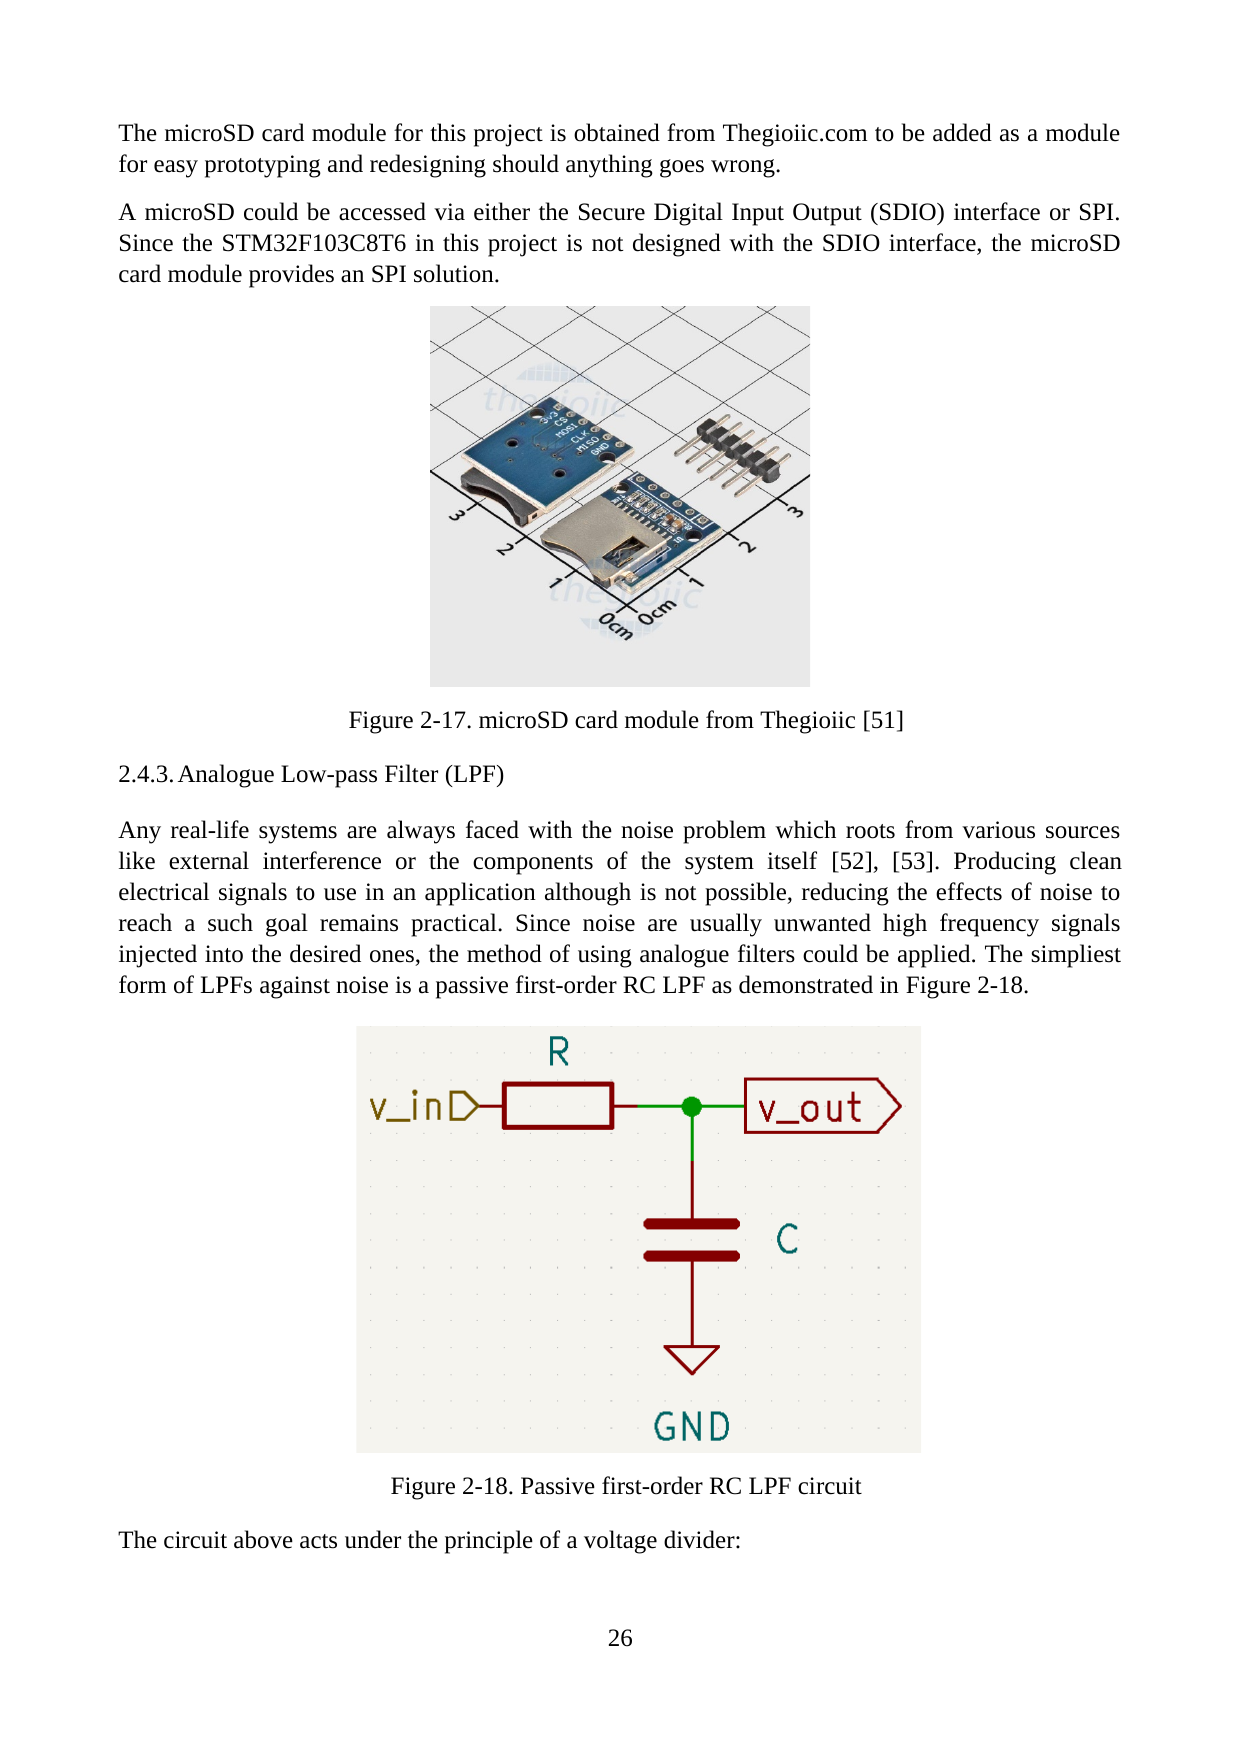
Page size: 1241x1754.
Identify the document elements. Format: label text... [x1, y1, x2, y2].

text The circuit above acts under the principle of a voltage divider: [118, 1525, 1122, 1553]
subtitle Analogue Low-pass Filter (LPF) [118, 759, 1122, 788]
text A microSD could be accessed via either the Secure Digital Input Output (SDIO) interface or SPI. Since the STM32F103C8T6 in this project is not designed with the SDIO interface, the microSD card module provides an SPI solution. [118, 197, 1122, 288]
text Figure 2-18. Passive first-order RC LPF circuit [118, 1471, 1134, 1500]
picture [356, 1026, 922, 1453]
picture [430, 306, 811, 687]
text Figure 2-17. microSD card module from Thegioiic [51] [118, 705, 1134, 734]
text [118, 118, 1122, 178]
text Any real-life systems are always faced with the noise problem which roots from various sources like external interference or the components of the system itself [52], [53]. Producing clean electrical signals to use in an application although is not possible, reducing the effects of noise to reach a such goal remains practical. Since noise are usually unwanted high frequency signals injected into the desired ones, the method of using analogue filters could be applied. The simpliest form of LPFs against noise is a passive first-order RC LPF as demonstrated in Figure 2-17. [118, 815, 1122, 999]
